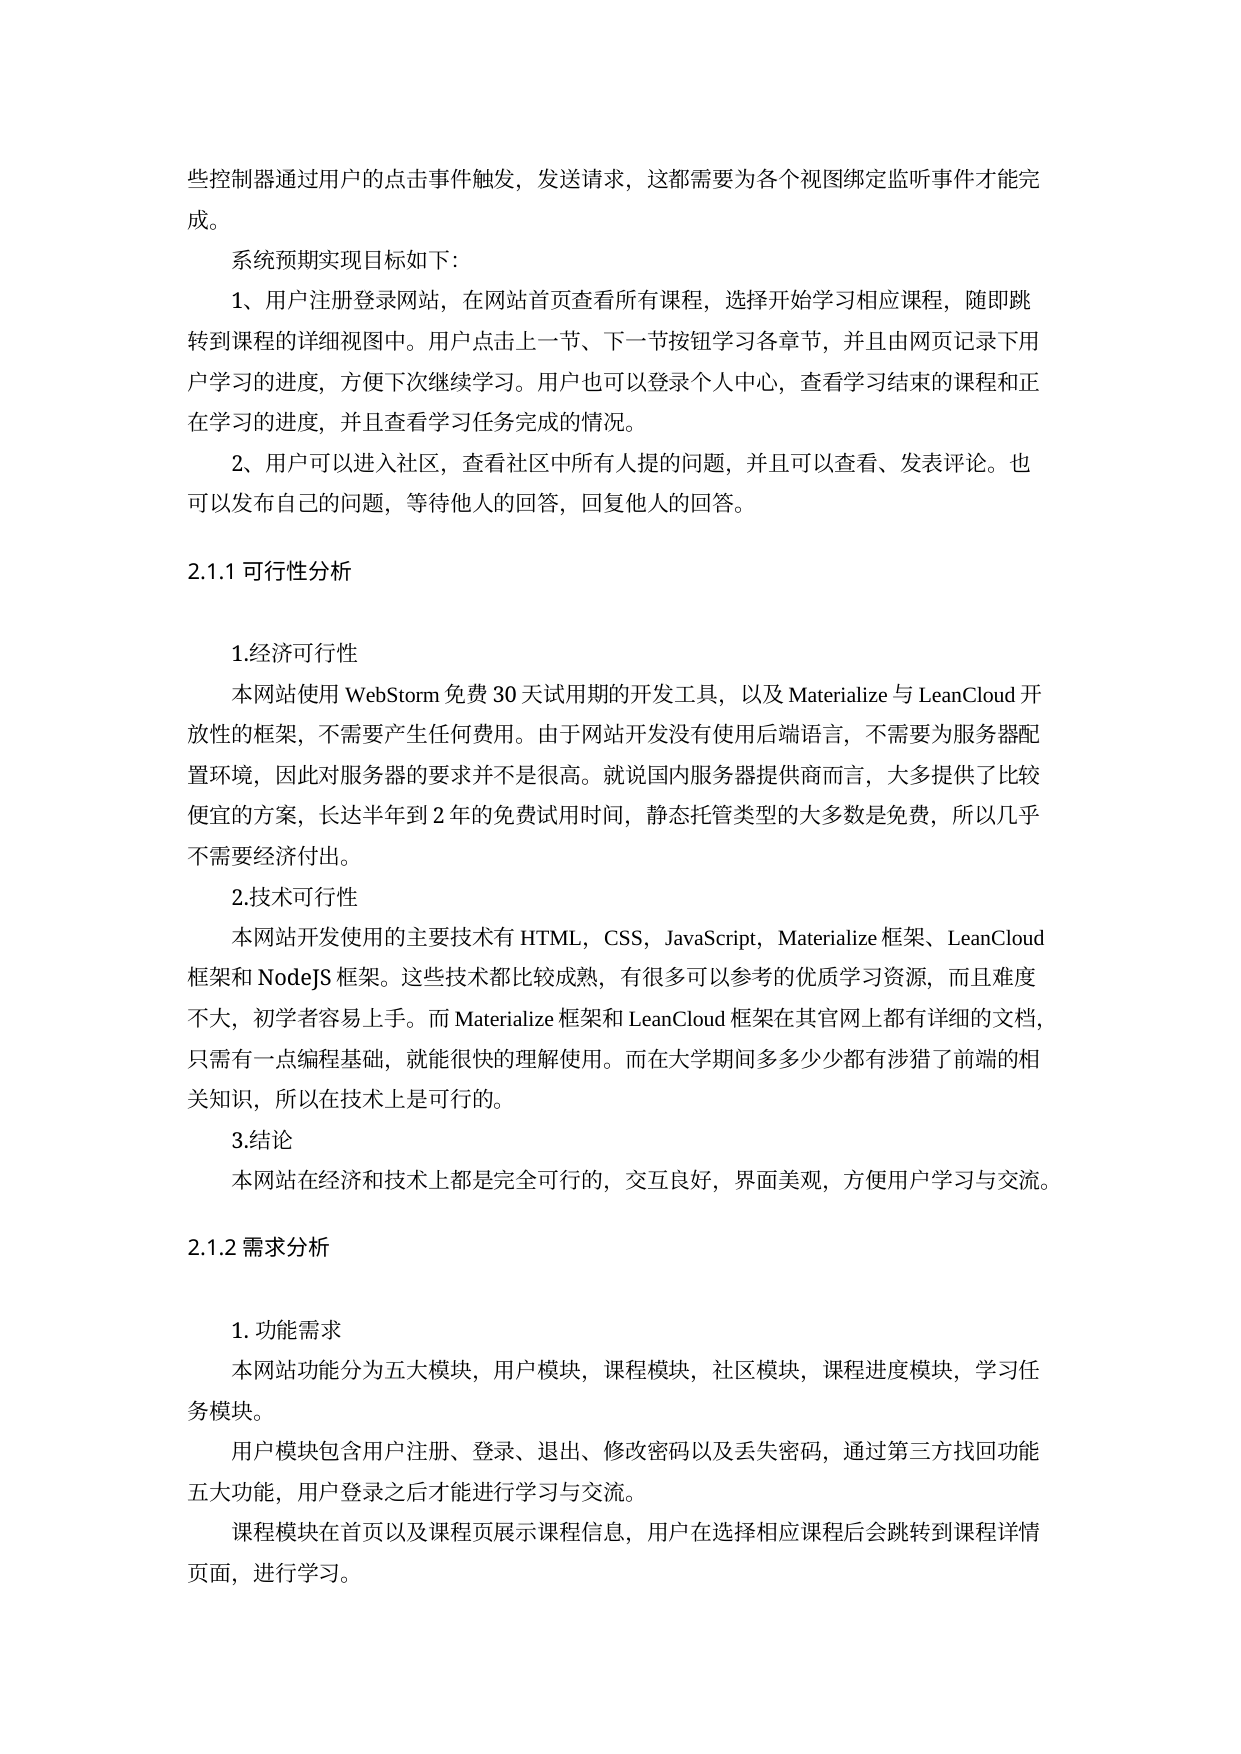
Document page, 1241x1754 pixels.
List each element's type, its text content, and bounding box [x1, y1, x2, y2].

text 1.经济可行性 [187, 636, 1053, 669]
subtitle 2.1.2 需求分析 [187, 1230, 1053, 1263]
text 本网站使用WebStorm免费30天试用期的开发工具，以及Materialize与LeanCloud开放性的框架，不需要产生任何费用。由于网站开发没有使用后端语言，不需要为服务器配置环境，因此对服务器的要求并不是很高。就说国内服务器提供商而言，大多提供了比较便宜的方案，长达半年到2年的免费试用时间，静态托管类型的大多数是免费，所以几乎不需要经济付出。 [187, 676, 1053, 871]
text 1. 功能需求 [187, 1313, 1053, 1345]
text 系统预期实现目标如下： [187, 243, 1053, 275]
text 1、用户注册登录网站，在网站首页查看所有课程，选择开始学习相应课程，随即跳转到课程的详细视图中。用户点击上一节、下一节按钮学习各章节，并且由网页记录下用户学习的进度，方便下次继续学习。用户也可以登录个人中心，查看学习结束的课程和正在学习的进度，并且查看学习任务完成的情况。 [187, 283, 1053, 438]
subtitle 2.1.1 可行性分析 [187, 553, 1053, 586]
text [187, 162, 1053, 235]
text 3.结论 [187, 1122, 1053, 1155]
text 本网站在经济和技术上都是完全可行的，交互良好，界面美观，方便用户学习与交流。 [187, 1163, 1053, 1195]
text 本网站开发使用的主要技术有HTML，CSS，JavaScript，Materialize框架、LeanCloud框架和NodeJS框架。这些技术都比较成熟，有很多可以参考的优质学习资源，而且难度不大，初学者容易上手。而Materialize框架和LeanCloud框架在其官网上都有详细的文档，只需有一点编程基础，就能很快的理解使用。而在大学期间多多少少都有涉猎了前端的相关知识，所以在技术上是可行的。 [187, 919, 1053, 1114]
text 2、用户可以进入社区，查看社区中所有人提的问题，并且可以查看、发表评论。也可以发布自己的问题，等待他人的回答，回复他人的回答。 [187, 445, 1053, 518]
text 本网站功能分为五大模块，用户模块，课程模块，社区模块，课程进度模块，学习任务模块。 [187, 1353, 1053, 1426]
text 课程模块在首页以及课程页展示课程信息，用户在选择相应课程后会跳转到课程详情页面，进行学习。 [187, 1515, 1053, 1588]
text 2.技术可行性 [187, 879, 1053, 912]
text 用户模块包含用户注册、登录、退出、修改密码以及丢失密码，通过第三方找回功能五大功能，用户登录之后才能进行学习与交流。 [187, 1434, 1053, 1507]
